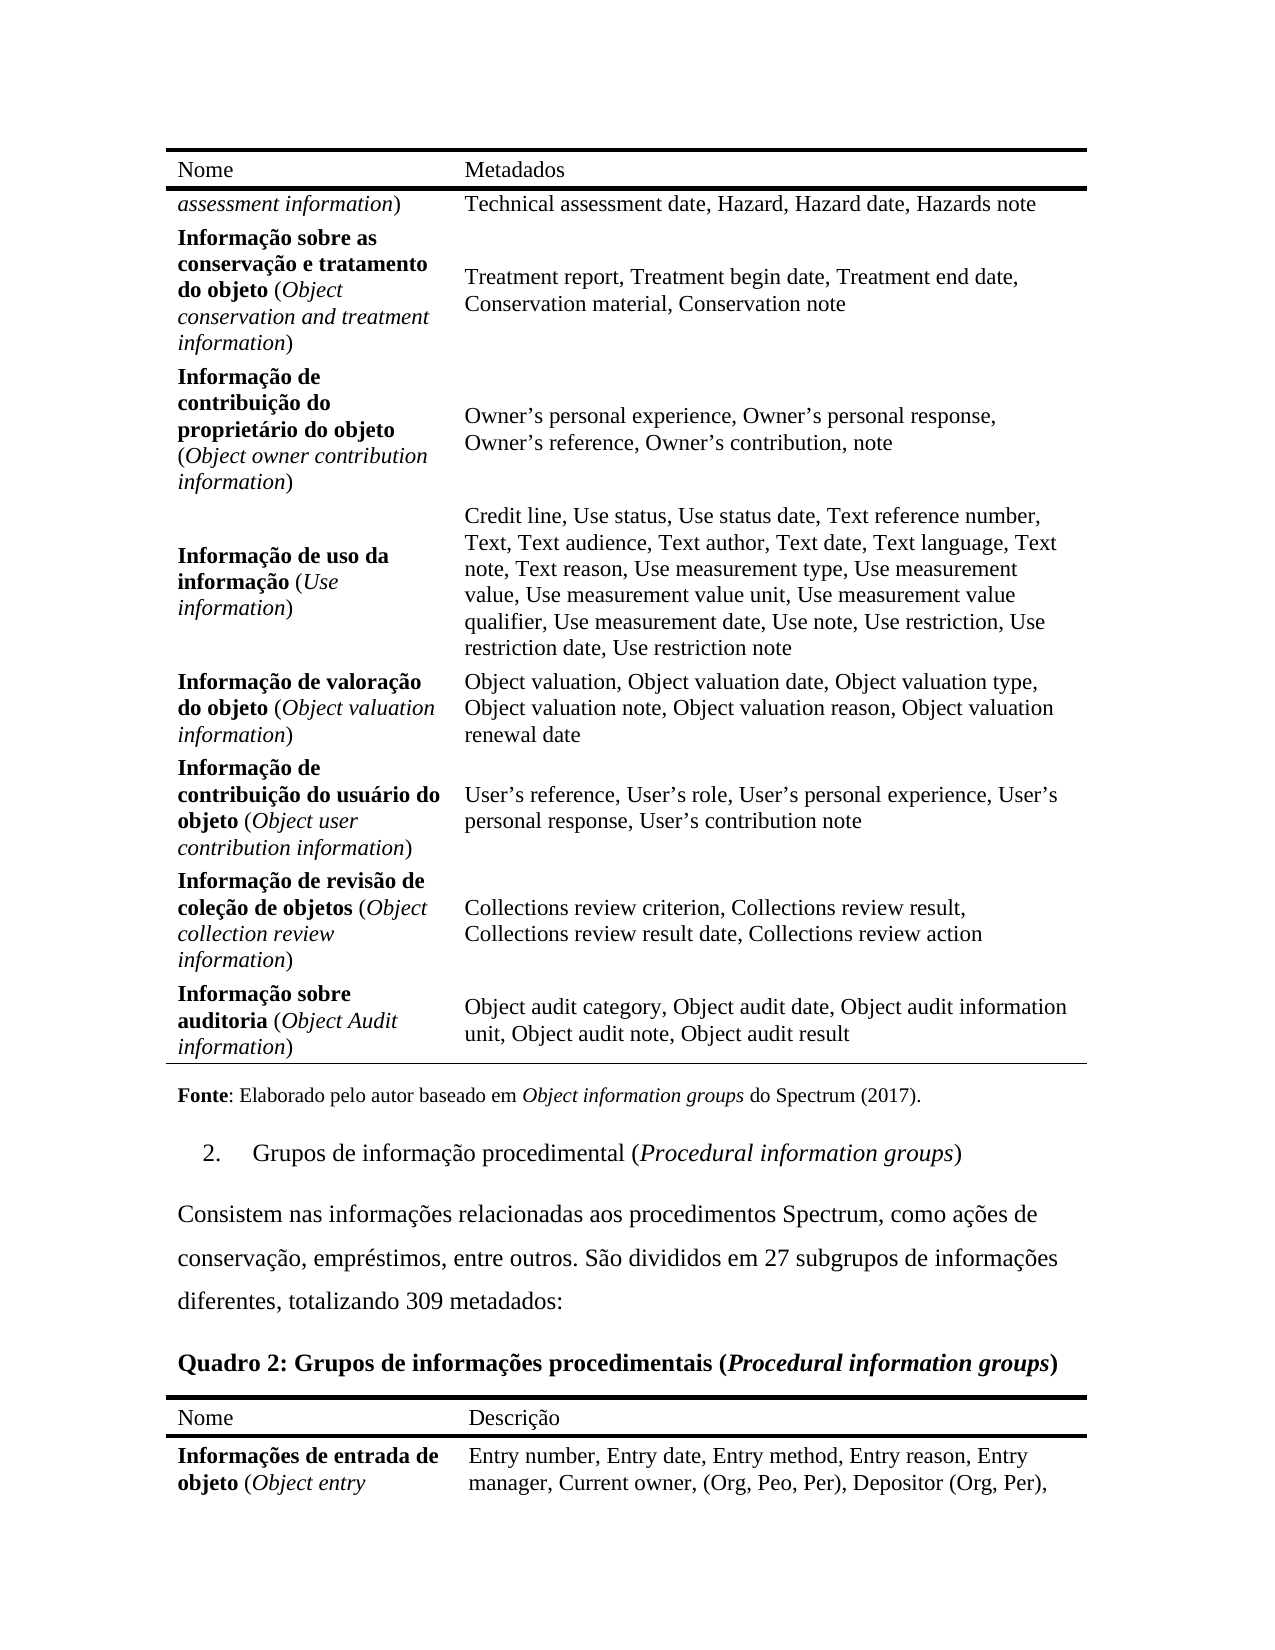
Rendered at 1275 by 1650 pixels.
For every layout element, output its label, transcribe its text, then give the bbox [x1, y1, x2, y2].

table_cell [453, 191, 1087, 220]
table_header Nome [166, 1400, 457, 1434]
table_header Descrição [457, 1400, 1087, 1434]
table_cell Informação sobre as conservação e tratamento do objeto (Object conservation and treatment information) [166, 220, 453, 359]
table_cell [457, 1438, 1087, 1495]
table_cell Owner’s personal experience, Owner’s personal response, Owner’s reference, Owner’s contribution, note [453, 359, 1087, 498]
table_cell Credit line, Use status, Use status date, Text reference number, Text, Text audience, Text author, Text date, Text language, Text note, Text reason, Use measurement type, Use measurement value, Use measurement value unit, Use measurement value qualifier, Use measurement date, Use note, Use restriction, Use restriction date, Use restriction note [453, 499, 1087, 664]
table_cell Informação de contribuição do proprietário do objeto (Object owner contribution information) [166, 359, 453, 498]
table_cell User’s reference, User’s role, User’s personal experience, User’s personal response, User’s contribution note [453, 751, 1087, 864]
text Quadro 2: Grupos de informações procedimentais (Procedural information groups) [177, 1348, 1098, 1376]
table_cell Informação de valoração do objeto (Object valuation information) [166, 664, 453, 751]
table_cell Object audit category, Object audit date, Object audit information unit, Object audit note, Object audit result [453, 977, 1087, 1063]
table_cell Collections review criterion, Collections review result, Collections review result date, Collections review action [453, 864, 1087, 977]
text Consistem nas informações relacionadas aos procedimentos Spectrum, como ações de conservação, empréstimos, entre outros. São divididos em 27 subgrupos de informações diferentes, totalizando 309 metadados: [177, 1199, 1098, 1314]
table_cell Object valuation, Object valuation date, Object valuation type, Object valuation note, Object valuation reason, Object valuation renewal date [453, 664, 1087, 751]
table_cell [166, 1438, 457, 1495]
table_cell Informação sobre auditoria (Object Audit information) [166, 977, 453, 1063]
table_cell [166, 191, 453, 220]
text Fonte: Elaborado pelo autor baseado em Object information groups do Spectrum (2017). [177, 1083, 1098, 1107]
table_cell Treatment report, Treatment begin date, Treatment end date, Conservation material, Conservation note [453, 220, 1087, 359]
table_header Metadados [453, 152, 1087, 186]
table_cell Informação de uso da informação (Use information) [166, 499, 453, 664]
table_cell Informação de revisão de coleção de objetos (Object collection review information) [166, 864, 453, 977]
list Grupos de informação procedimental (Procedural information groups) [202, 1138, 1098, 1166]
table_header Nome [166, 152, 453, 186]
table_cell Informação de contribuição do usuário do objeto (Object user contribution information) [166, 751, 453, 864]
